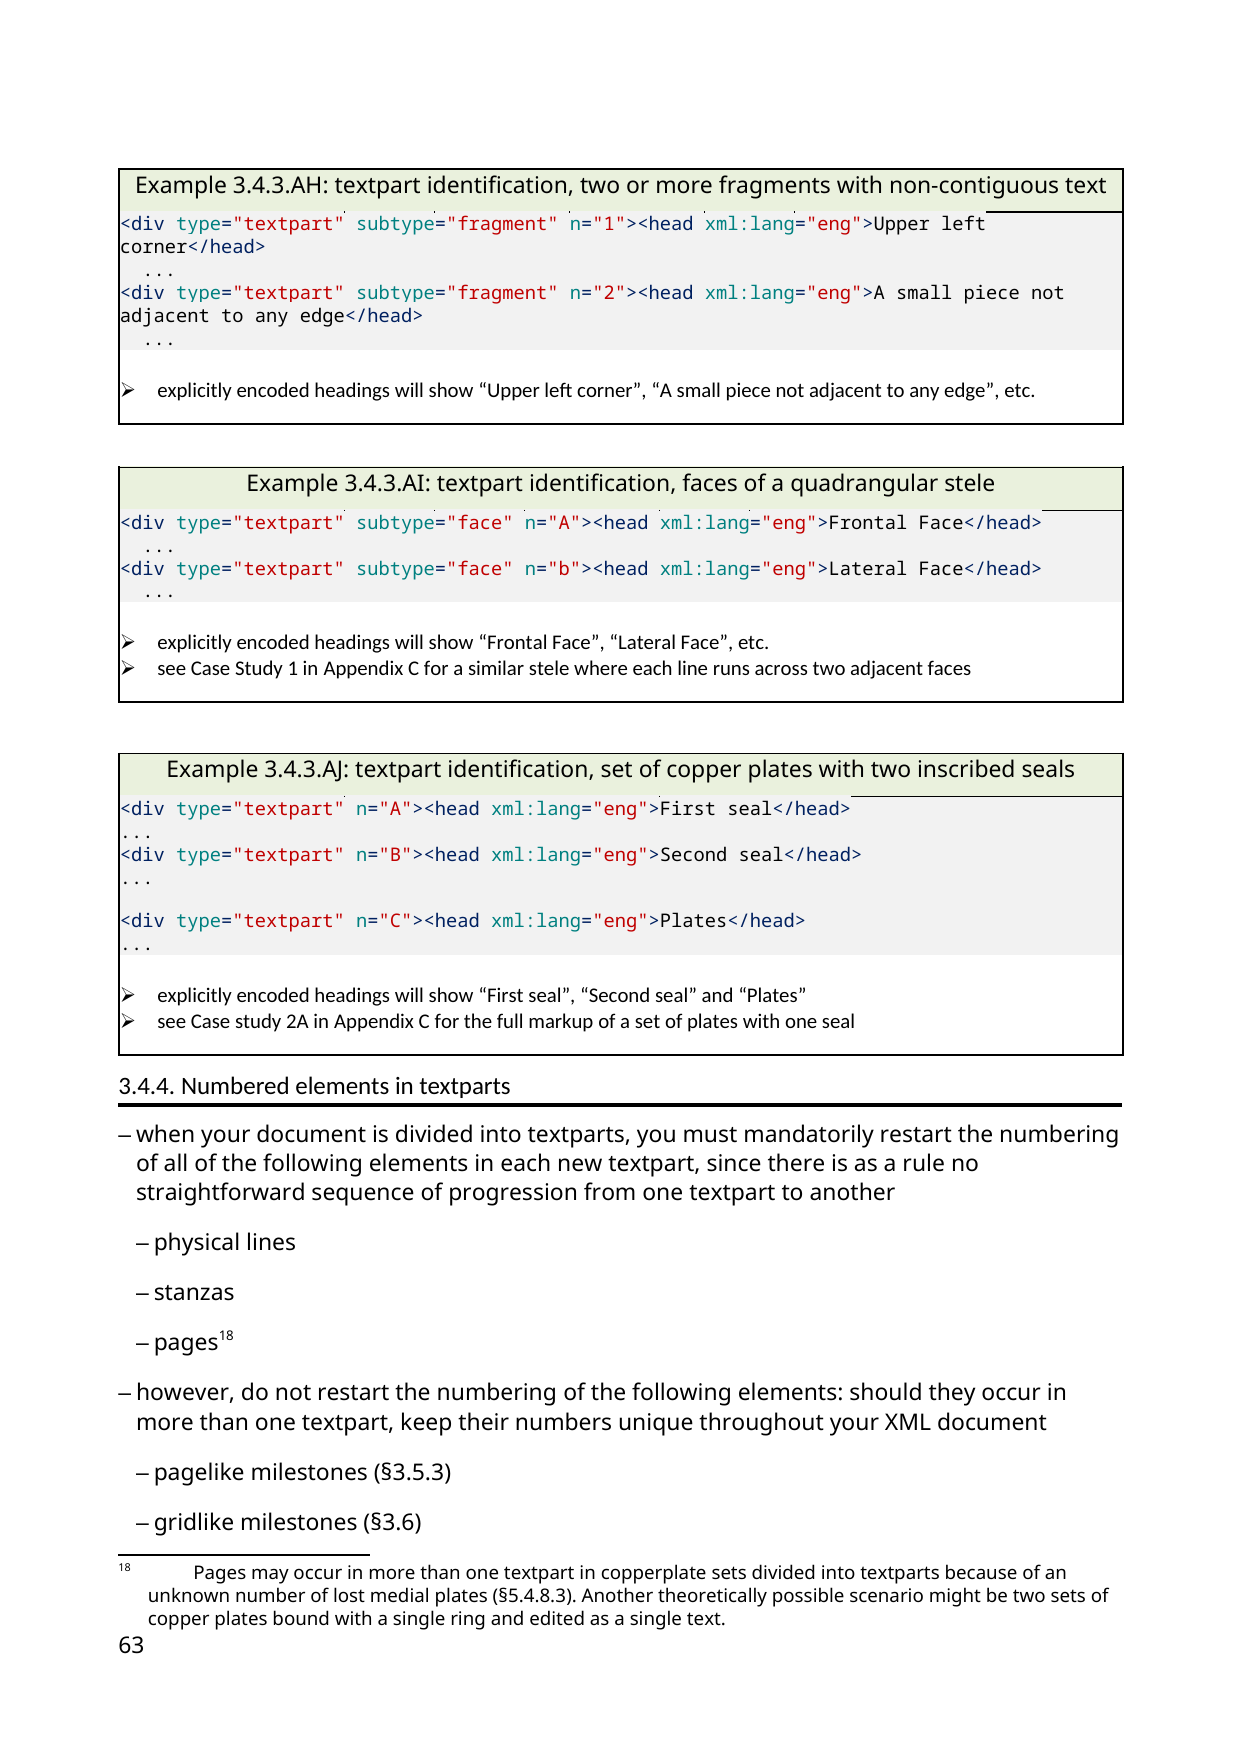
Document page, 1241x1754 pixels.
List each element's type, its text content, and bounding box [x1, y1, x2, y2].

list physical lines [136, 1227, 1122, 1257]
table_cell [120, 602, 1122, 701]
list however, do not restart the numbering of the following elements: should they occur in more than one textpart, keep their numbers unique throughout your XML document [118, 1377, 1122, 1436]
list stanzas [136, 1277, 1122, 1307]
list pages [136, 1327, 1122, 1357]
list when your document is divided into textparts, you must mandatorily restart the numbering of all of the following elements in each new textpart, since there is as a rule no straightforward sequence of progression from one textpart to another [118, 1119, 1122, 1207]
list pagelike milestones (§3.5.3) [136, 1457, 1122, 1486]
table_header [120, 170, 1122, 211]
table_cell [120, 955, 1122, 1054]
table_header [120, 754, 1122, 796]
list gridlike milestones (§3.6) [136, 1507, 1122, 1536]
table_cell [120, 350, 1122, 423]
subtitle Numbered elements in textparts [118, 1068, 1122, 1103]
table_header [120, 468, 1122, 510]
